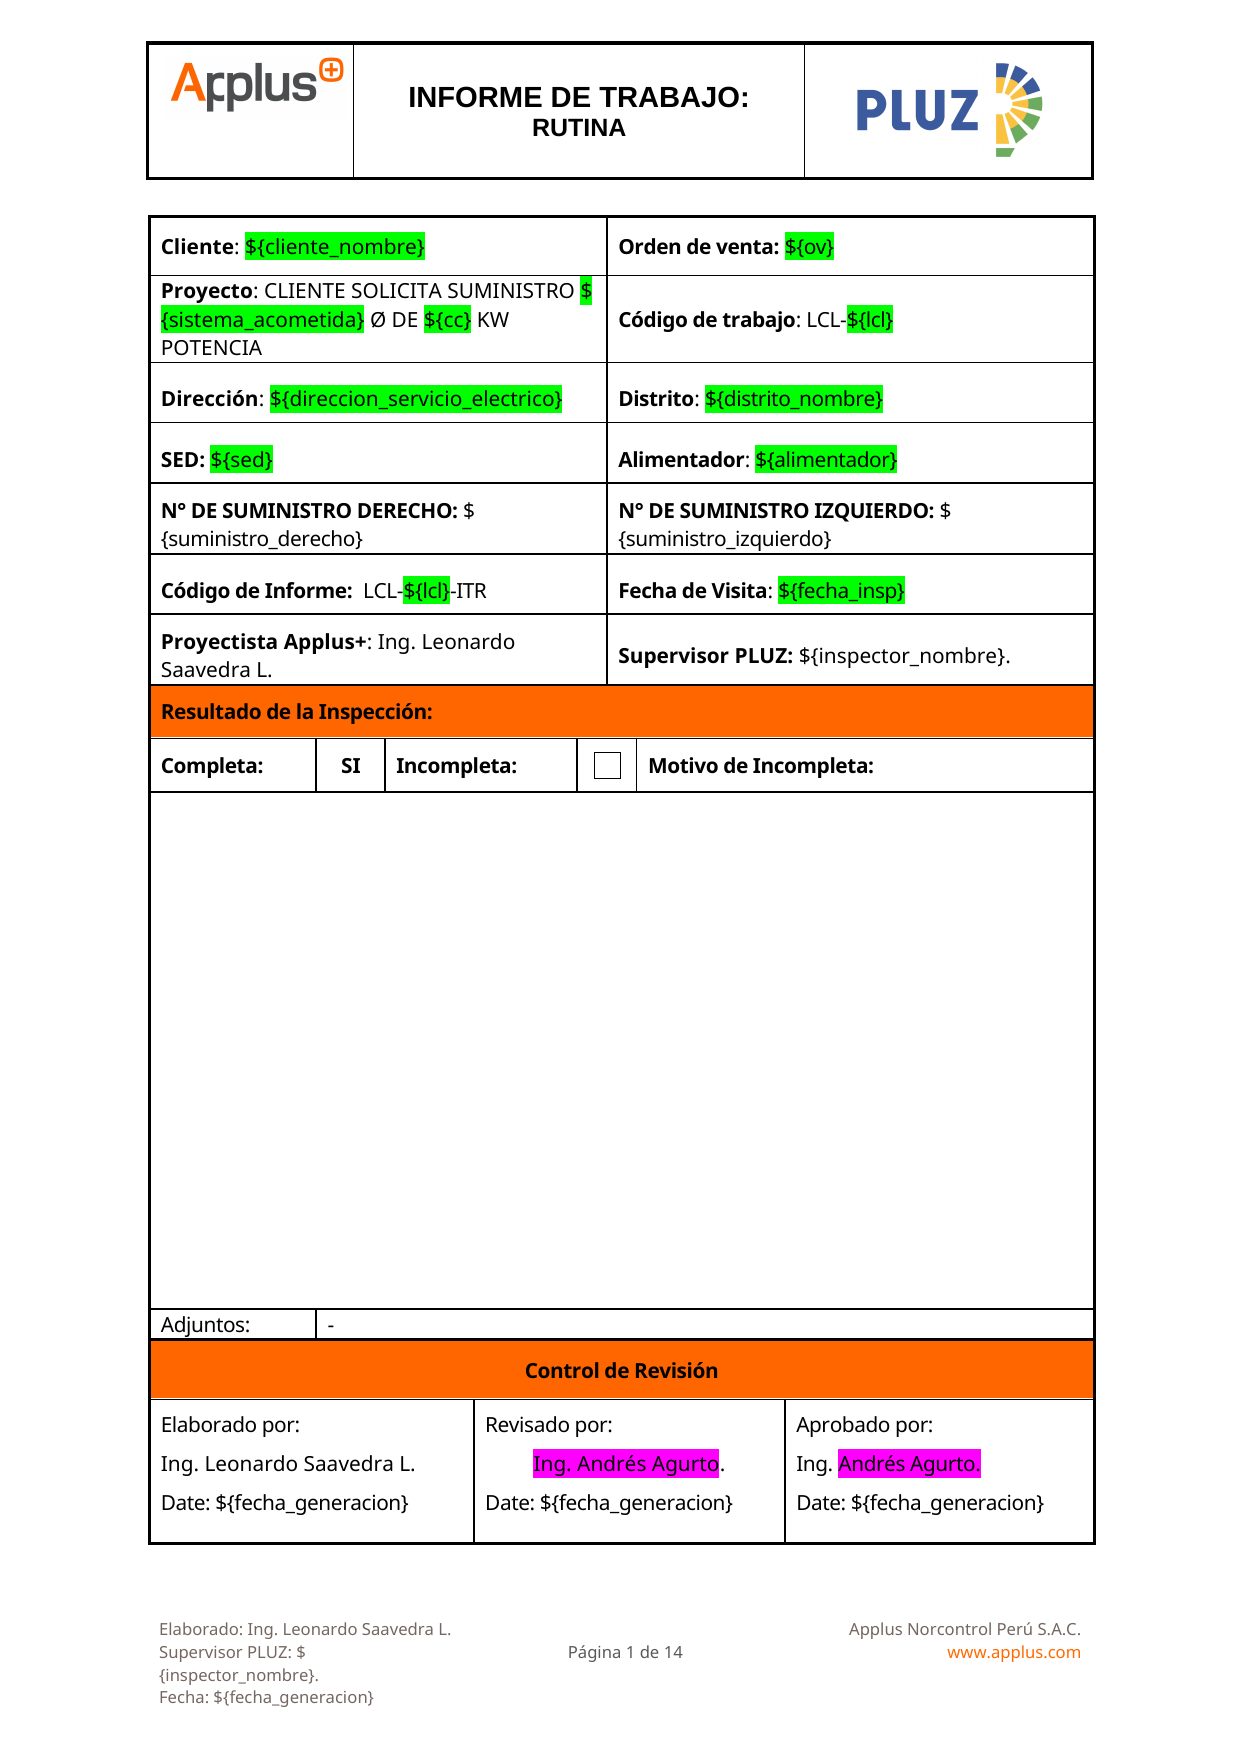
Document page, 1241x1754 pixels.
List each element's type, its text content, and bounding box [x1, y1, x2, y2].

table_cell Proyectista Applus+: Ing. Leonardo Saavedra L. [151, 615, 606, 684]
table_cell SED: ${sed} [151, 423, 606, 482]
table_cell [578, 739, 636, 791]
table_cell Motivo de Incompleta: [637, 739, 1093, 791]
table_cell Control de Revisión [151, 1341, 1093, 1398]
table_cell Completa: [151, 739, 315, 791]
table_cell N° DE SUMINISTRO IZQUIERDO: ${suministro_izquierdo} [608, 484, 1093, 553]
table_cell Adjuntos: [151, 1310, 315, 1338]
table_cell Aprobado por: Ing. Andrés Agurto. [786, 1400, 1093, 1478]
table_cell Date: ${fecha_generacion} [786, 1478, 1093, 1542]
picture [847, 50, 1050, 165]
table_cell Resultado de la Inspección: [151, 686, 1093, 737]
table_cell Dirección: ${direccion_servicio_electrico} [151, 363, 606, 422]
table_cell Revisado por: Ing. Andrés Agurto. [475, 1400, 784, 1478]
table_cell Alimentador: ${alimentador} [608, 423, 1093, 482]
table_cell Fecha de Visita: ${fecha_insp} [608, 555, 1093, 613]
table_header Orden de venta: ${ov} [608, 218, 1093, 275]
table_cell Código de Informe: LCL-${lcl}-ITR [151, 555, 606, 613]
table_cell Elaborado por: Ing. Leonardo Saavedra L. [151, 1400, 473, 1478]
table_cell Incompleta: [386, 739, 576, 791]
table_cell SI [317, 739, 384, 791]
table_cell N° DE SUMINISTRO DERECHO: ${suministro_derecho} [151, 484, 606, 553]
table_header Cliente: ${cliente_nombre} [151, 218, 606, 275]
table_cell Date: ${fecha_generacion} [475, 1478, 784, 1542]
table_cell Proyecto: CLIENTE SOLICITA SUMINISTRO ${sistema_acometida} Ø DE ${cc} KW POTENCIA [151, 276, 606, 362]
picture [165, 55, 348, 120]
table_cell Código de trabajo: LCL-${lcl} [608, 276, 1093, 362]
table_cell - [317, 1310, 1093, 1338]
table_cell Distrito: ${distrito_nombre} [608, 363, 1093, 422]
table_cell Supervisor PLUZ: ${inspector_nombre}. [608, 615, 1093, 684]
table_cell Date: ${fecha_generacion} [151, 1478, 473, 1542]
table_cell [151, 793, 1093, 1308]
